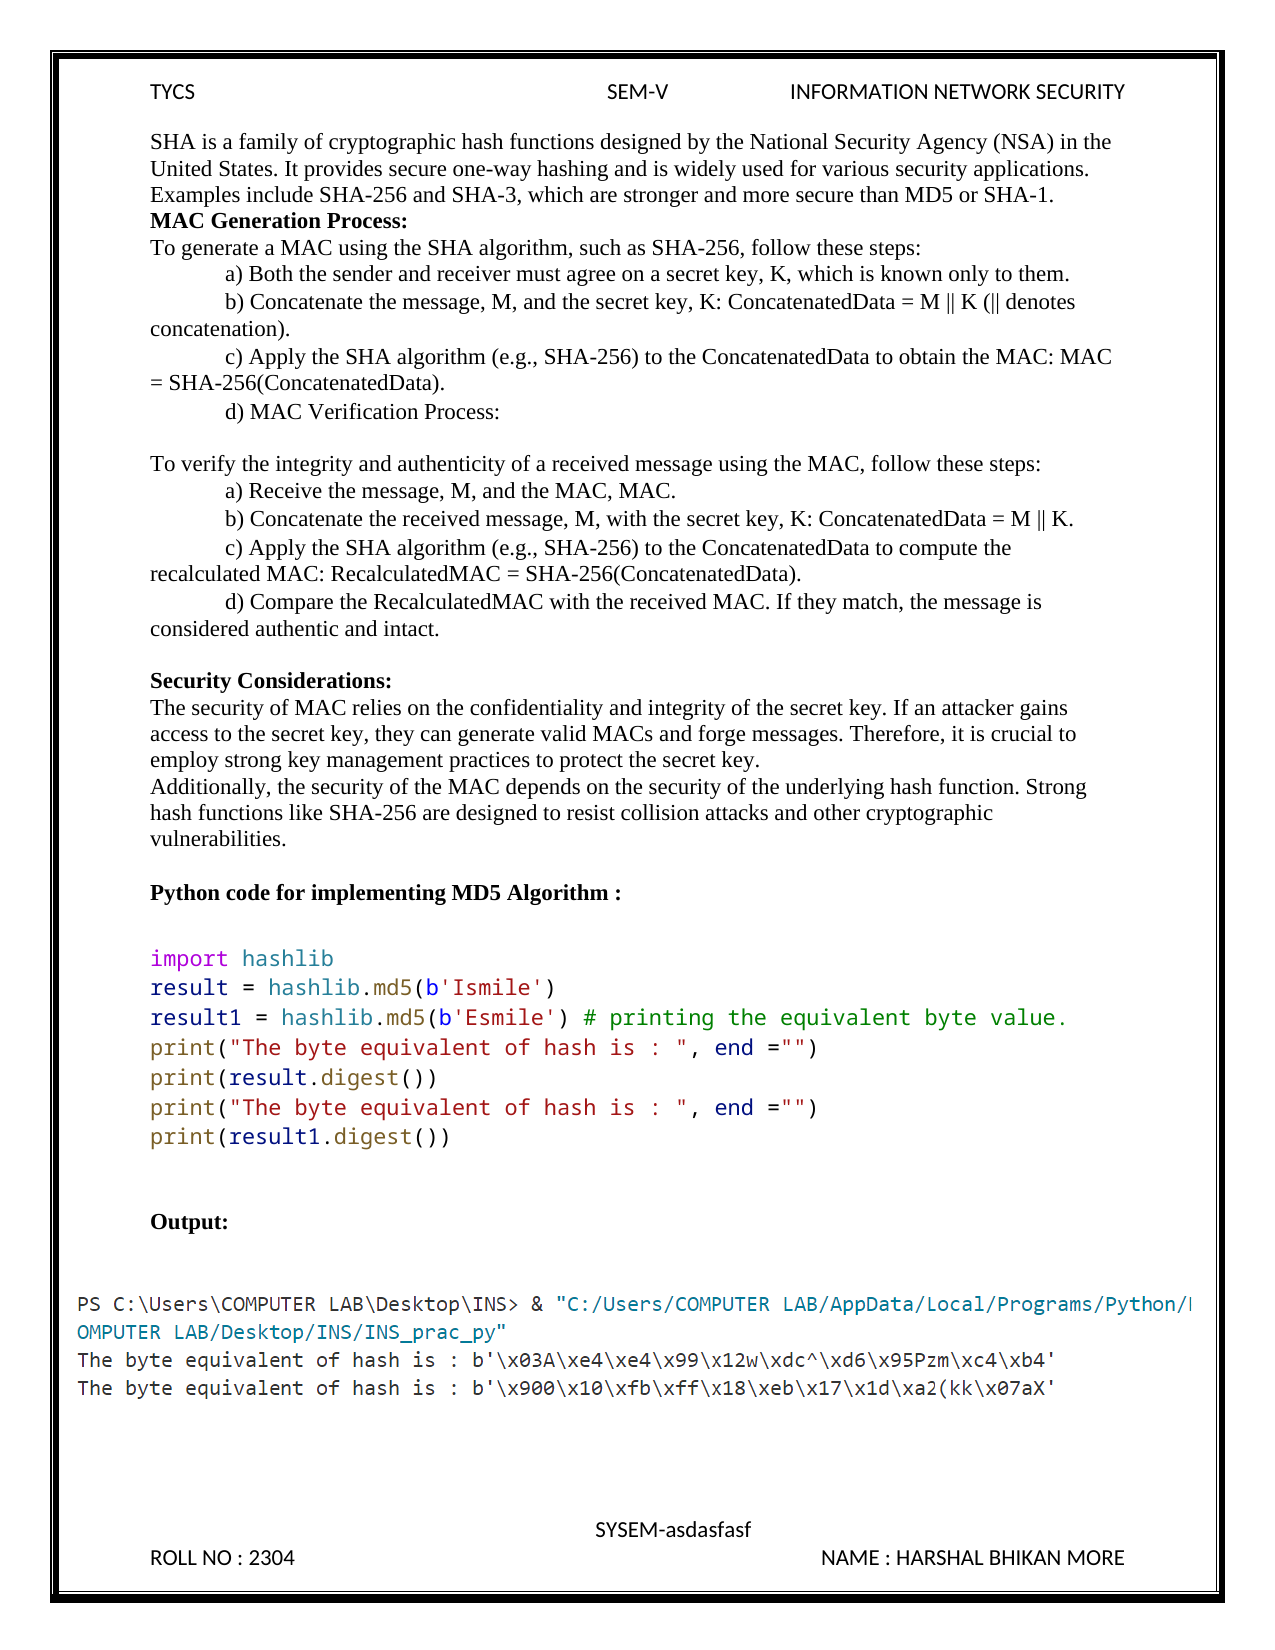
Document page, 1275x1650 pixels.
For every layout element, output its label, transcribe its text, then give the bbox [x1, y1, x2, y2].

text print("The byte equivalent of hash is : ", end ="") [150, 1091, 1122, 1121]
list d) Compare the RecalculatedMAC with the received MAC. If they match, the message is considered authentic and intact. [150, 588, 1122, 641]
list a) Both the sender and receiver must agree on a secret key, K, which is known only to them. [150, 260, 1122, 286]
list b) Concatenate the received message, M, with the secret key, K: ConcatenatedData = M || K. [150, 505, 1122, 532]
list c) Apply the SHA algorithm (e.g., SHA-256) to the ConcatenatedData to compute the recalculated MAC: RecalculatedMAC = SHA-256(ConcatenatedData). [150, 533, 1122, 586]
text Additionally, the security of the MAC depends on the security of the underlying hash function. Strong hash functions like SHA-256 are designed to resist collision attacks and other cryptographic vulnerabilities. [150, 773, 1122, 852]
text print("The byte equivalent of hash is : ", end ="") [150, 1032, 1122, 1062]
text To generate a MAC using the SHA algorithm, such as SHA-256, follow these steps: [150, 234, 1122, 260]
text The security of MAC relies on the confidentiality and integrity of the secret key. If an attacker gains access to the secret key, they can generate valid MACs and forge messages. Therefore, it is crucial to employ strong key management practices to protect the secret key. [150, 694, 1122, 773]
list c) Apply the SHA algorithm (e.g., SHA-256) to the ConcatenatedData to obtain the MAC: MAC = SHA-256(ConcatenatedData). [150, 343, 1122, 396]
text Security Considerations: [150, 667, 1122, 694]
list d) MAC Verification Process: [150, 398, 1122, 424]
text result = hashlib.md5(b'Ismile') [150, 972, 1122, 1002]
text print(result.digest()) [150, 1062, 1122, 1091]
text SHA is a family of cryptographic hash functions designed by the National Security Agency (NSA) in the United States. It provides secure one-way hashing and is widely used for various security applications. Examples include SHA-256 and SHA-3, which are stronger and more secure than MD5 or SHA-1. [150, 128, 1122, 207]
text Python code for implementing MD5 Algorithm : [150, 879, 1184, 906]
text Output: [150, 1208, 1122, 1235]
picture [61, 1291, 1192, 1402]
text import hashlib [150, 942, 1122, 972]
text To verify the integrity and authenticity of a received message using the MAC, follow these steps: [150, 451, 1122, 477]
text print(result1.digest()) [150, 1121, 1122, 1151]
list b) Concatenate the message, M, and the secret key, K: ConcatenatedData = M || K (|| denotes concatenation). [150, 288, 1122, 341]
text MAC Generation Process: [150, 207, 1122, 234]
text result1 = hashlib.md5(b'Esmile') # printing the equivalent byte value. [150, 1002, 1122, 1032]
list a) Receive the message, M, and the MAC, MAC. [150, 477, 1122, 503]
